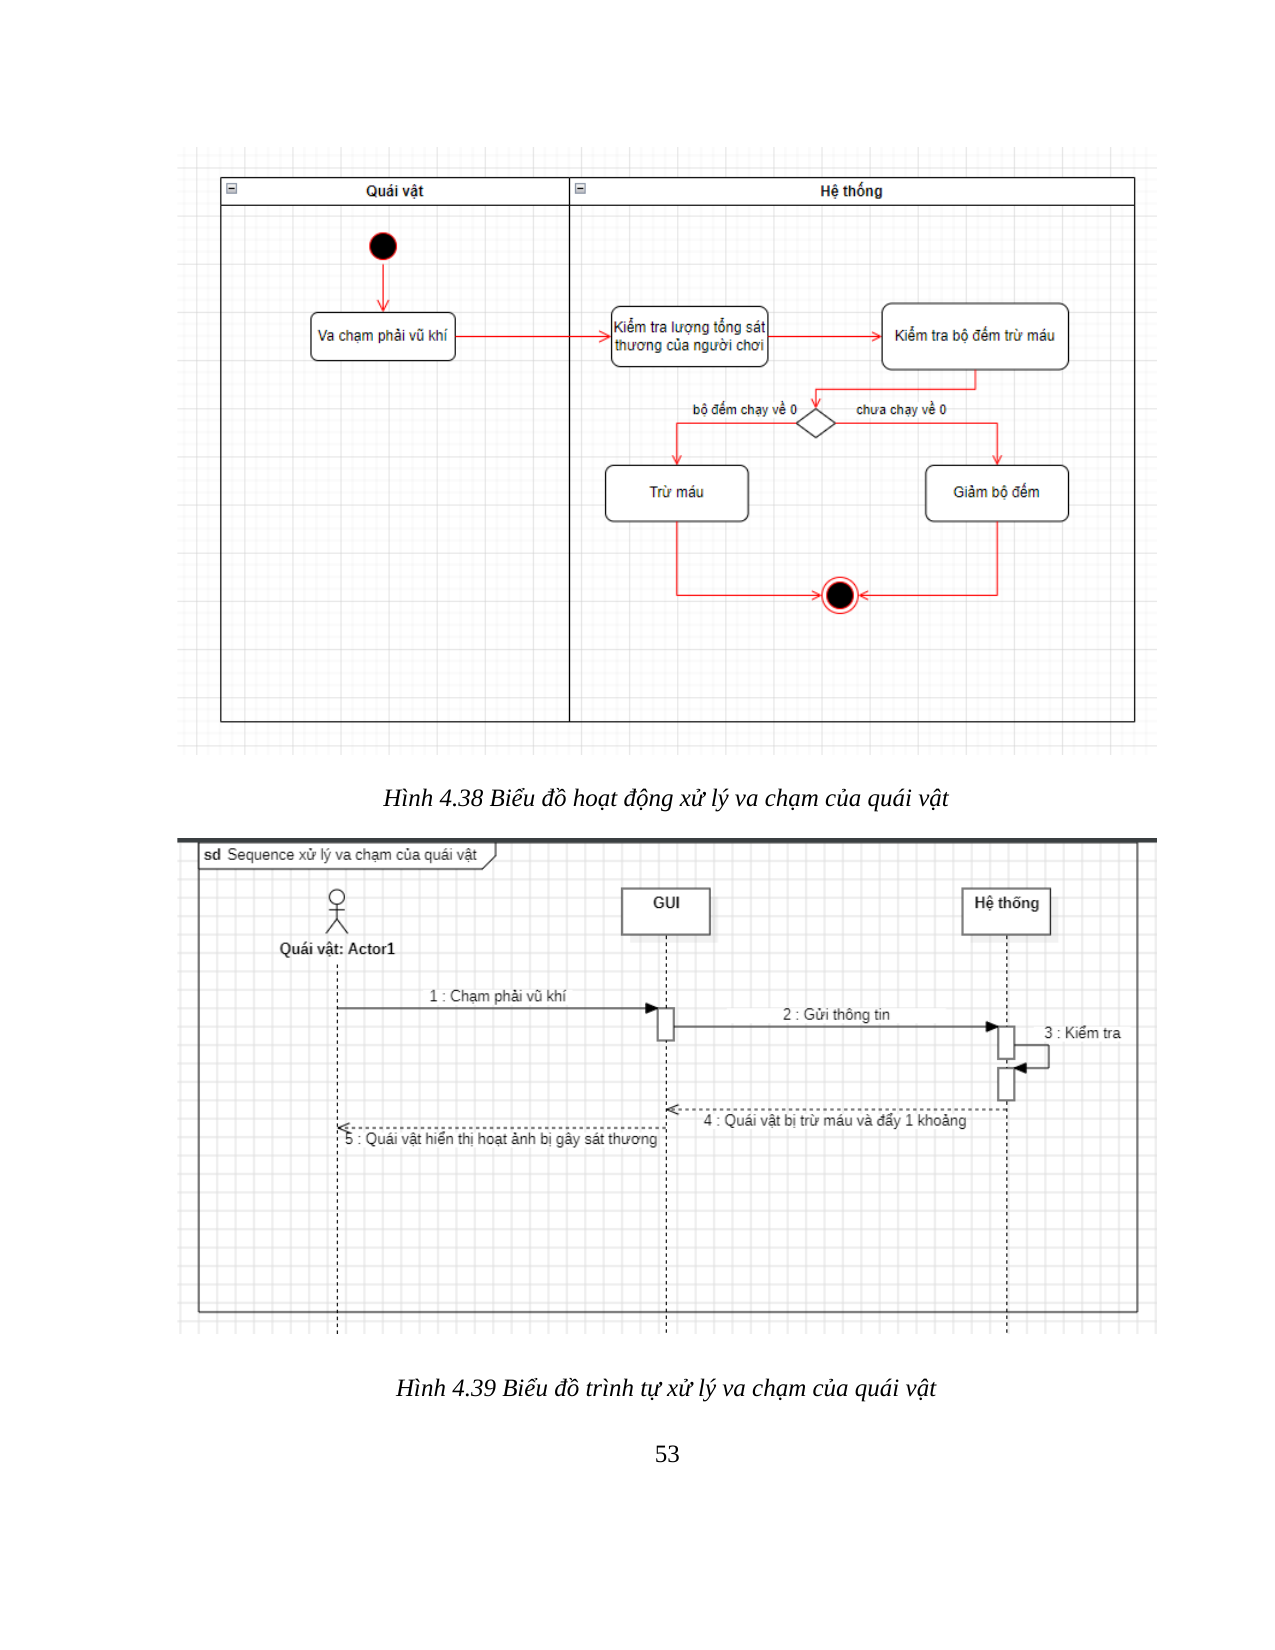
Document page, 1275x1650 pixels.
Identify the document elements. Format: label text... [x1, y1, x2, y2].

picture [177, 147, 1157, 755]
picture [177, 838, 1157, 1334]
